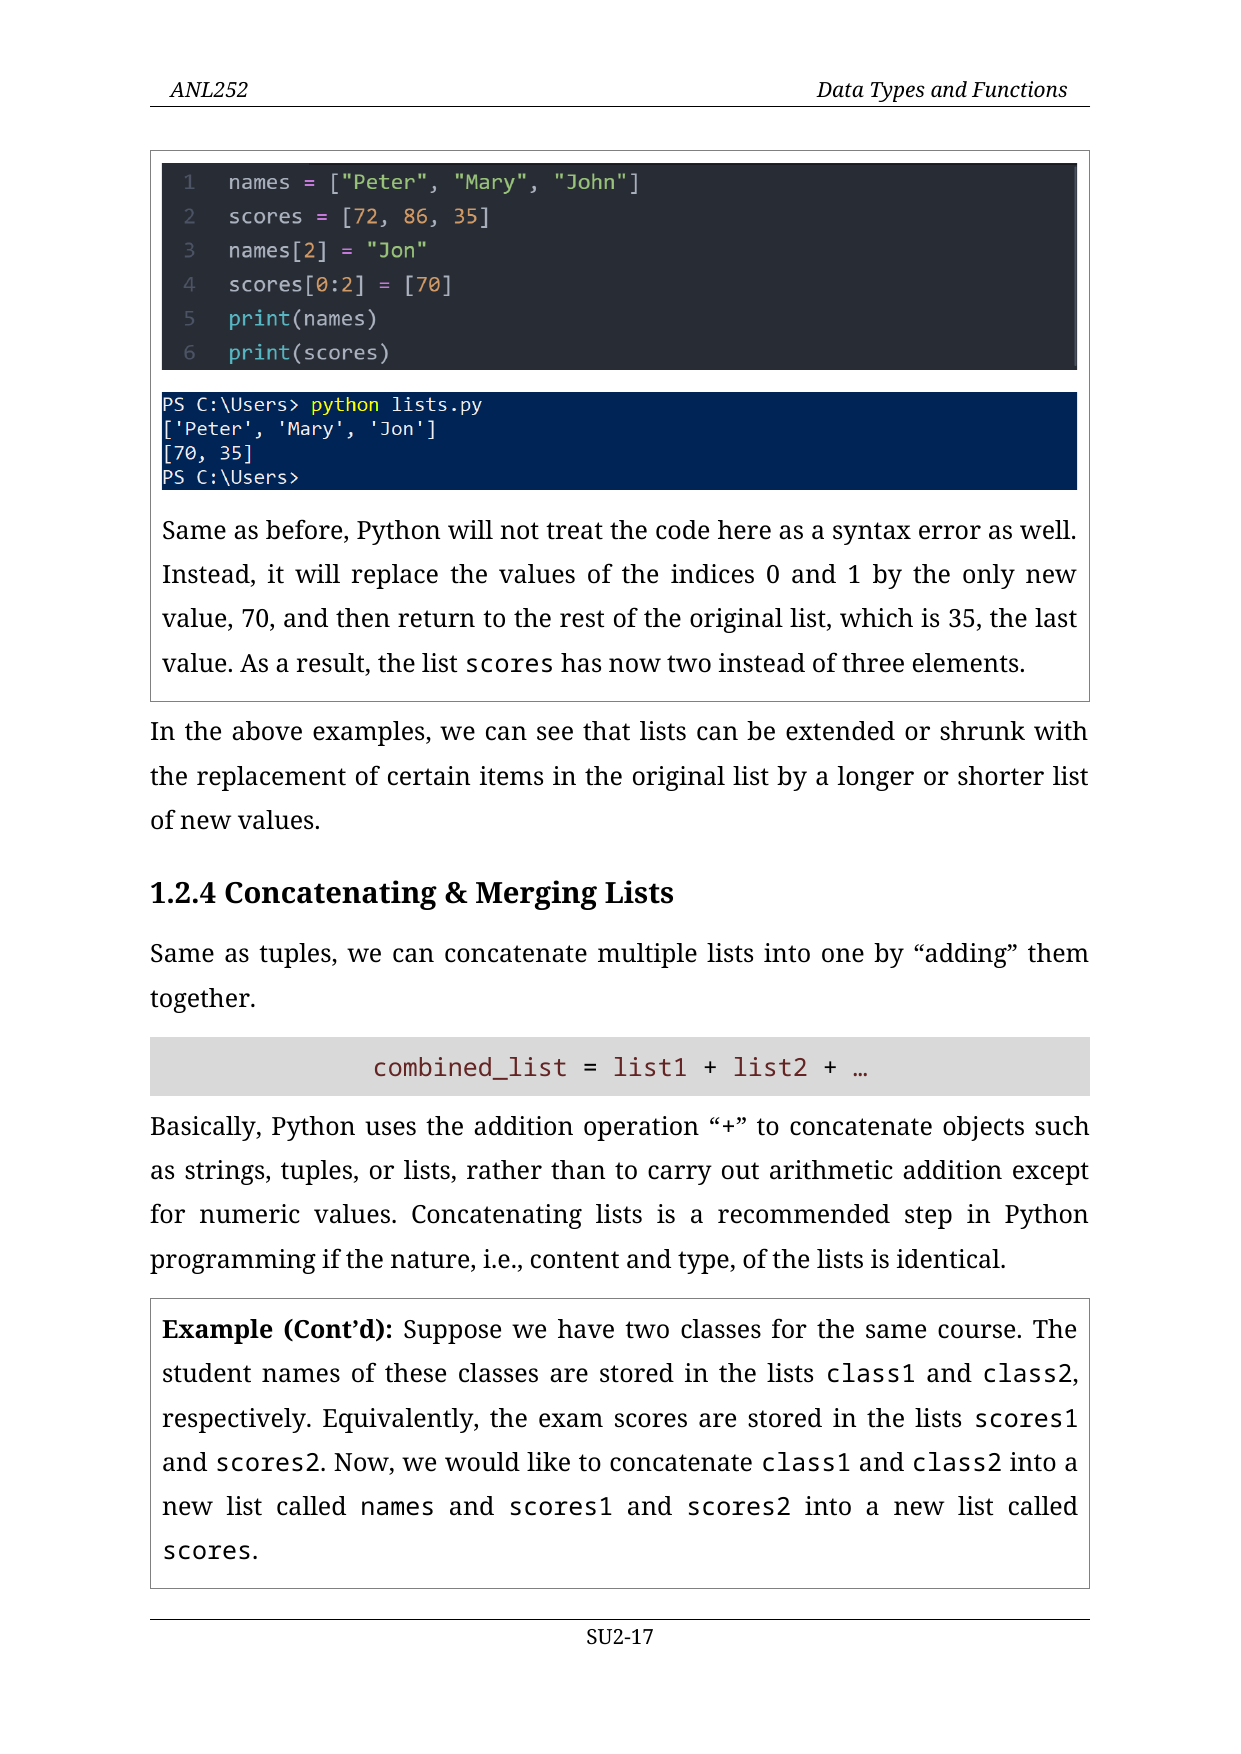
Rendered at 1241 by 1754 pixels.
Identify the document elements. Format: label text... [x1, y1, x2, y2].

text In the above examples, we can see that lists can be extended or shrunk with the replacement of certain items in the original list by a longer or shorter list of new values. [150, 714, 1090, 837]
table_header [151, 151, 1089, 701]
picture [161, 392, 1078, 490]
text Basically, Python uses the addition operation “+” to concatenate objects such as strings, tuples, or lists, rather than to carry out arithmetic addition except for numeric values. Concatenating lists is a recommended step in Python programming if the nature, i.e., content and type, of the lists is identical. [150, 1108, 1090, 1275]
subtitle 1.2.4 Concatenating & Merging Lists [150, 872, 1090, 912]
text Same as tuples, we can concatenate multiple lists into one by “adding” them together. [150, 936, 1090, 1014]
picture [161, 163, 1078, 370]
table_header combined_list = list1 + list2 + … [150, 1037, 1090, 1096]
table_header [151, 1299, 1089, 1588]
